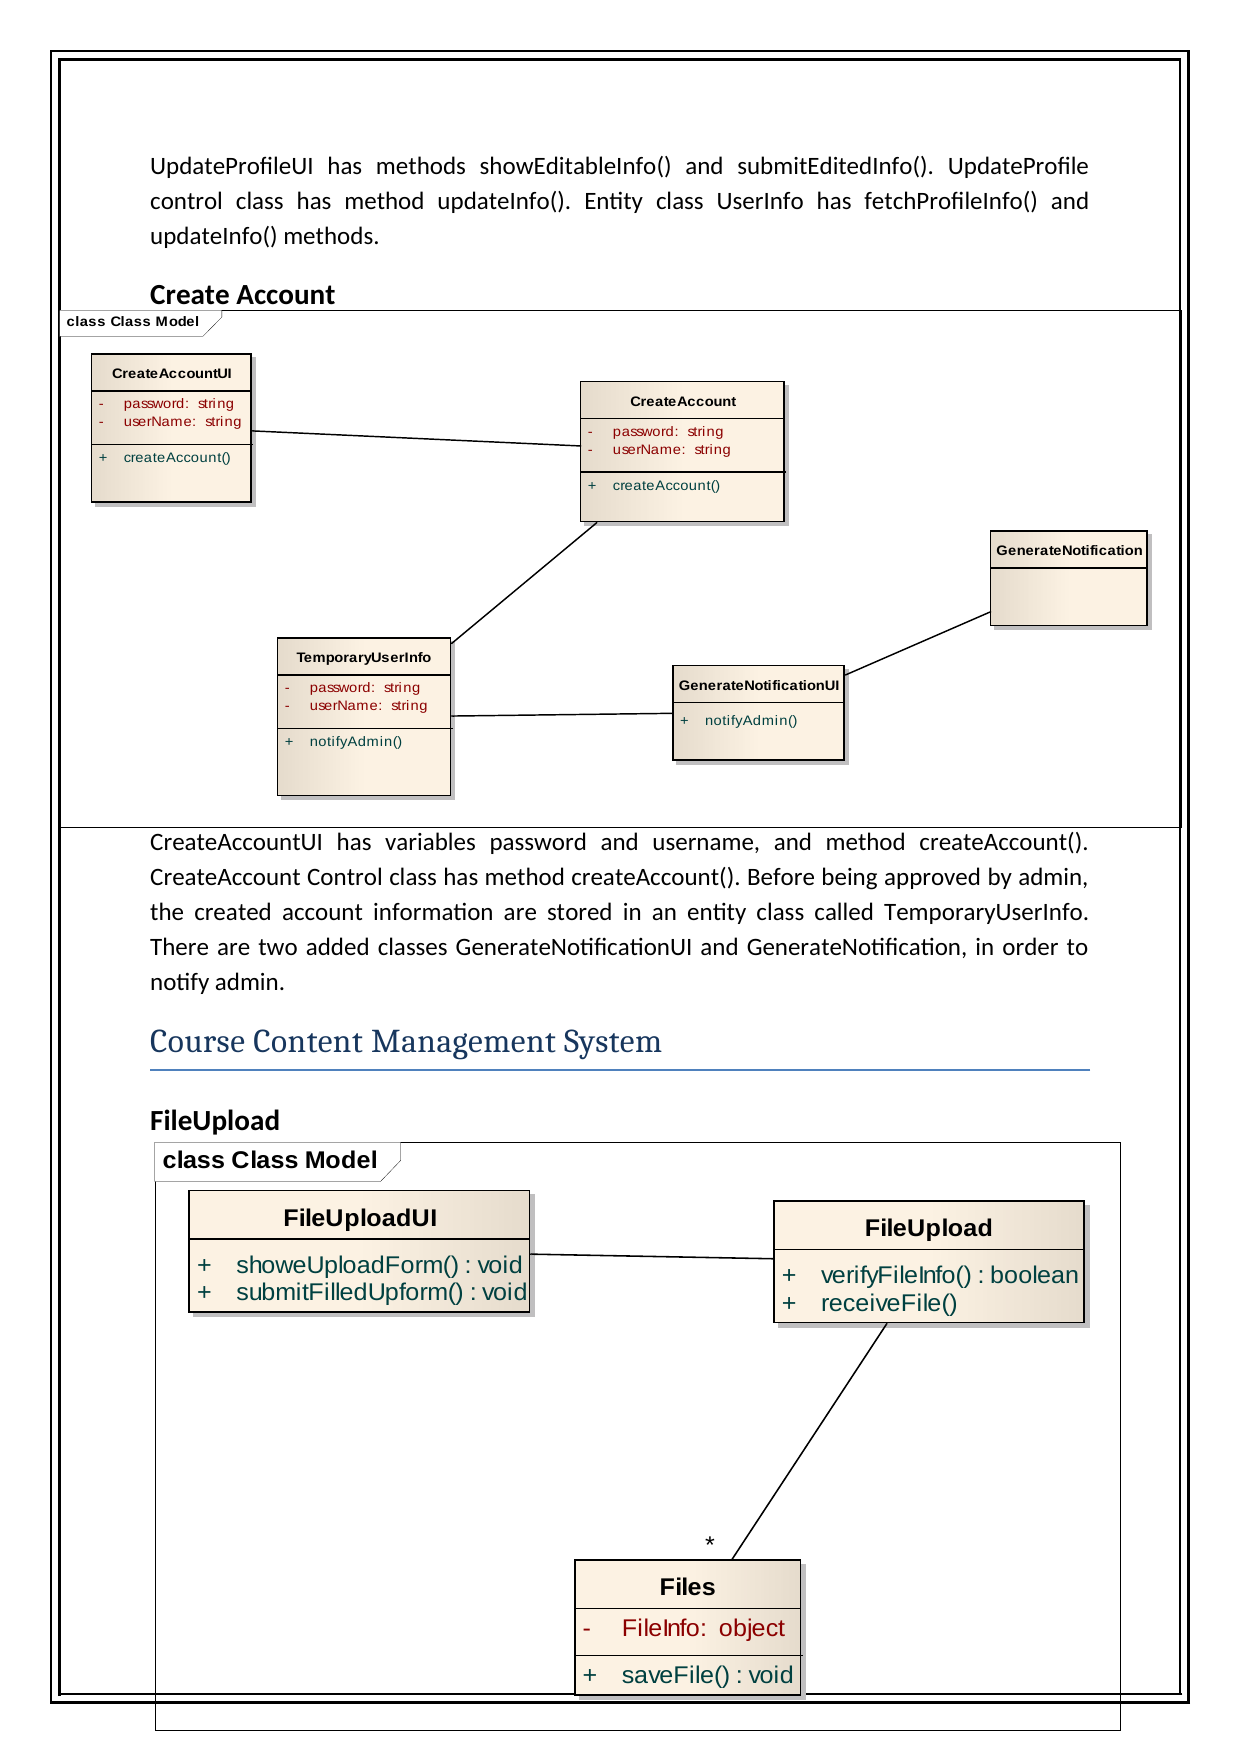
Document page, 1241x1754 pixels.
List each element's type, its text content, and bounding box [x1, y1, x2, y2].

text UpdateProfileUI has methods showEditableInfo() and submitEditedInfo(). UpdateProfile control class has method updateInfo(). Entity class UserInfo has fetchProfileInfo() and updateInfo() methods. [150, 150, 1090, 251]
text CreateAccountUI has variables password and username, and method createAccount(). CreateAccount Control class has method createAccount(). Before being approved by admin, the created account information are stored in an entity class called TemporaryUserInfo. There are two added classes GenerateNotificationUI and GenerateNotification, in order to notify admin. [150, 828, 1090, 997]
text FileUpload [150, 1102, 1090, 1138]
text Create Account [150, 276, 1090, 310]
title Course Content Management System [150, 1022, 1090, 1069]
